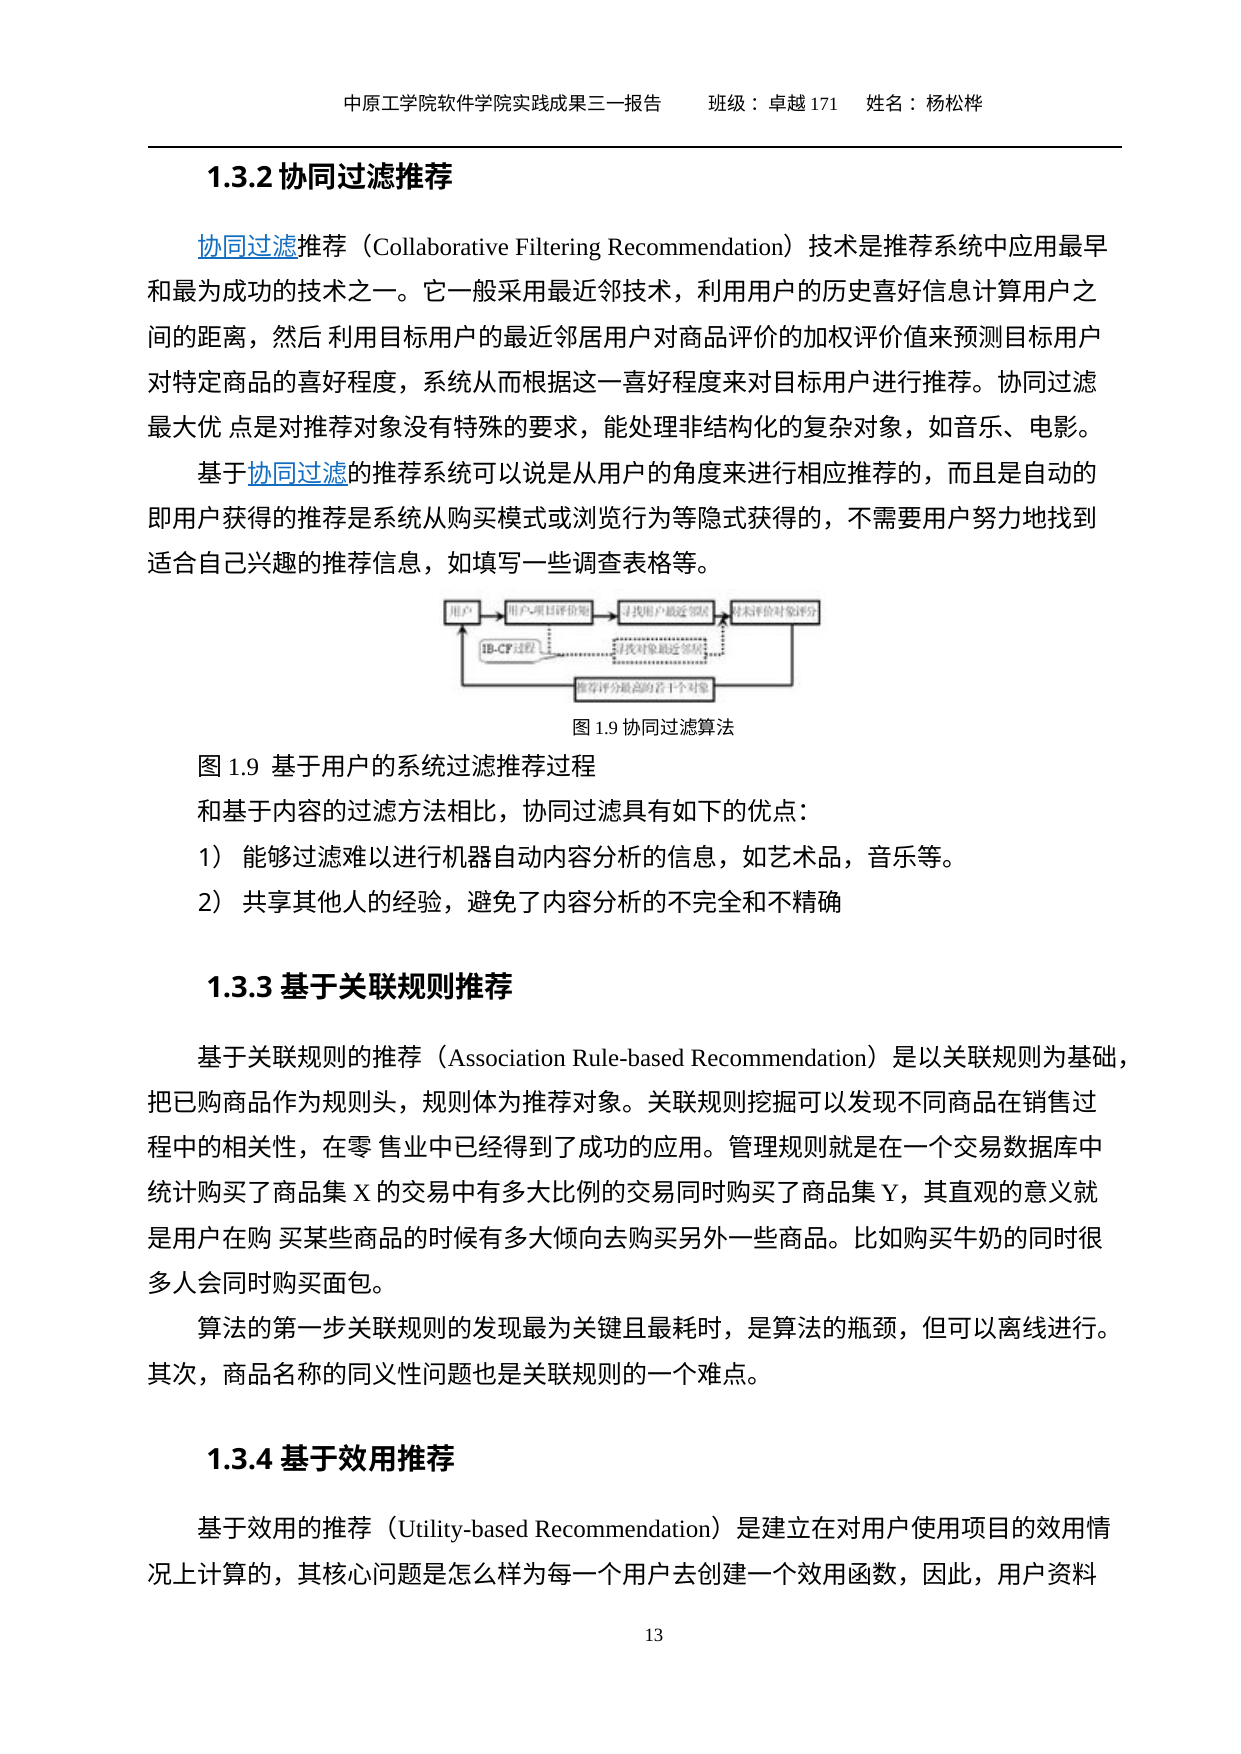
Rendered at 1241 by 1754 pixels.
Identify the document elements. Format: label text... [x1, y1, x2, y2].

picture [439, 588, 830, 706]
text 基于关联规则的推荐（Association Rule-based Recommendation）是以关联规则为基础，把已购商品作为规则头，规则体为推荐对象。关联规则挖掘可以发现不同商品在销售过程中的相关性，在零 售业中已经得到了成功的应用。管理规则就是在一个交易数据库中统计购买了商品集X的交易中有多大比例的交易同时购买了商品集Y，其直观的意义就是用户在购 买某些商品的时候有多大倾向去购买另外一些商品。比如购买牛奶的同时很多人会同时购买面包。 [148, 1037, 1122, 1300]
text 算法的第一步关联规则的发现最为关键且最耗时，是算法的瓶颈，但可以离线进行。其次，商品名称的同义性问题也是关联规则的一个难点。 [148, 1309, 1122, 1390]
text 图1.9 协同过滤算法 [148, 712, 1122, 740]
subtitle 1.3.2协同过滤推荐 [148, 153, 1122, 196]
text 协同过滤推荐（Collaborative Filtering Recommendation）技术是推荐系统中应用最早和最为成功的技术之一。它一般采用最近邻技术，利用用户的历史喜好信息计算用户之间的距离，然后 利用目标用户的最近邻居用户对商品评价的加权评价值来预测目标用户对特定商品的喜好程度，系统从而根据这一喜好程度来对目标用户进行推荐。协同过滤最大优 点是对推荐对象没有特殊的要求，能处理非结构化的复杂对象，如音乐、电影。 [148, 226, 1122, 444]
text 和基于内容的过滤方法相比，协同过滤具有如下的优点： 1） 能够过滤难以进行机器自动内容分析的信息，如艺术品，音乐等。 2） 共享其他人的经验，避免了内容分析的不完全和不精确 [148, 792, 1122, 919]
subtitle 1.3.3 基于关联规则推荐 [148, 964, 1122, 1006]
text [148, 1509, 1122, 1590]
subtitle 1.3.4 基于效用推荐 [148, 1435, 1122, 1478]
text 图1.9 基于用户的系统过滤推荐过程 [148, 746, 1122, 783]
text 基于协同过滤的推荐系统可以说是从用户的角度来进行相应推荐的，而且是自动的即用户获得的推荐是系统从购买模式或浏览行为等隐式获得的，不需要用户努力地找到适合自己兴趣的推荐信息，如填写一些调查表格等。 [148, 453, 1122, 580]
